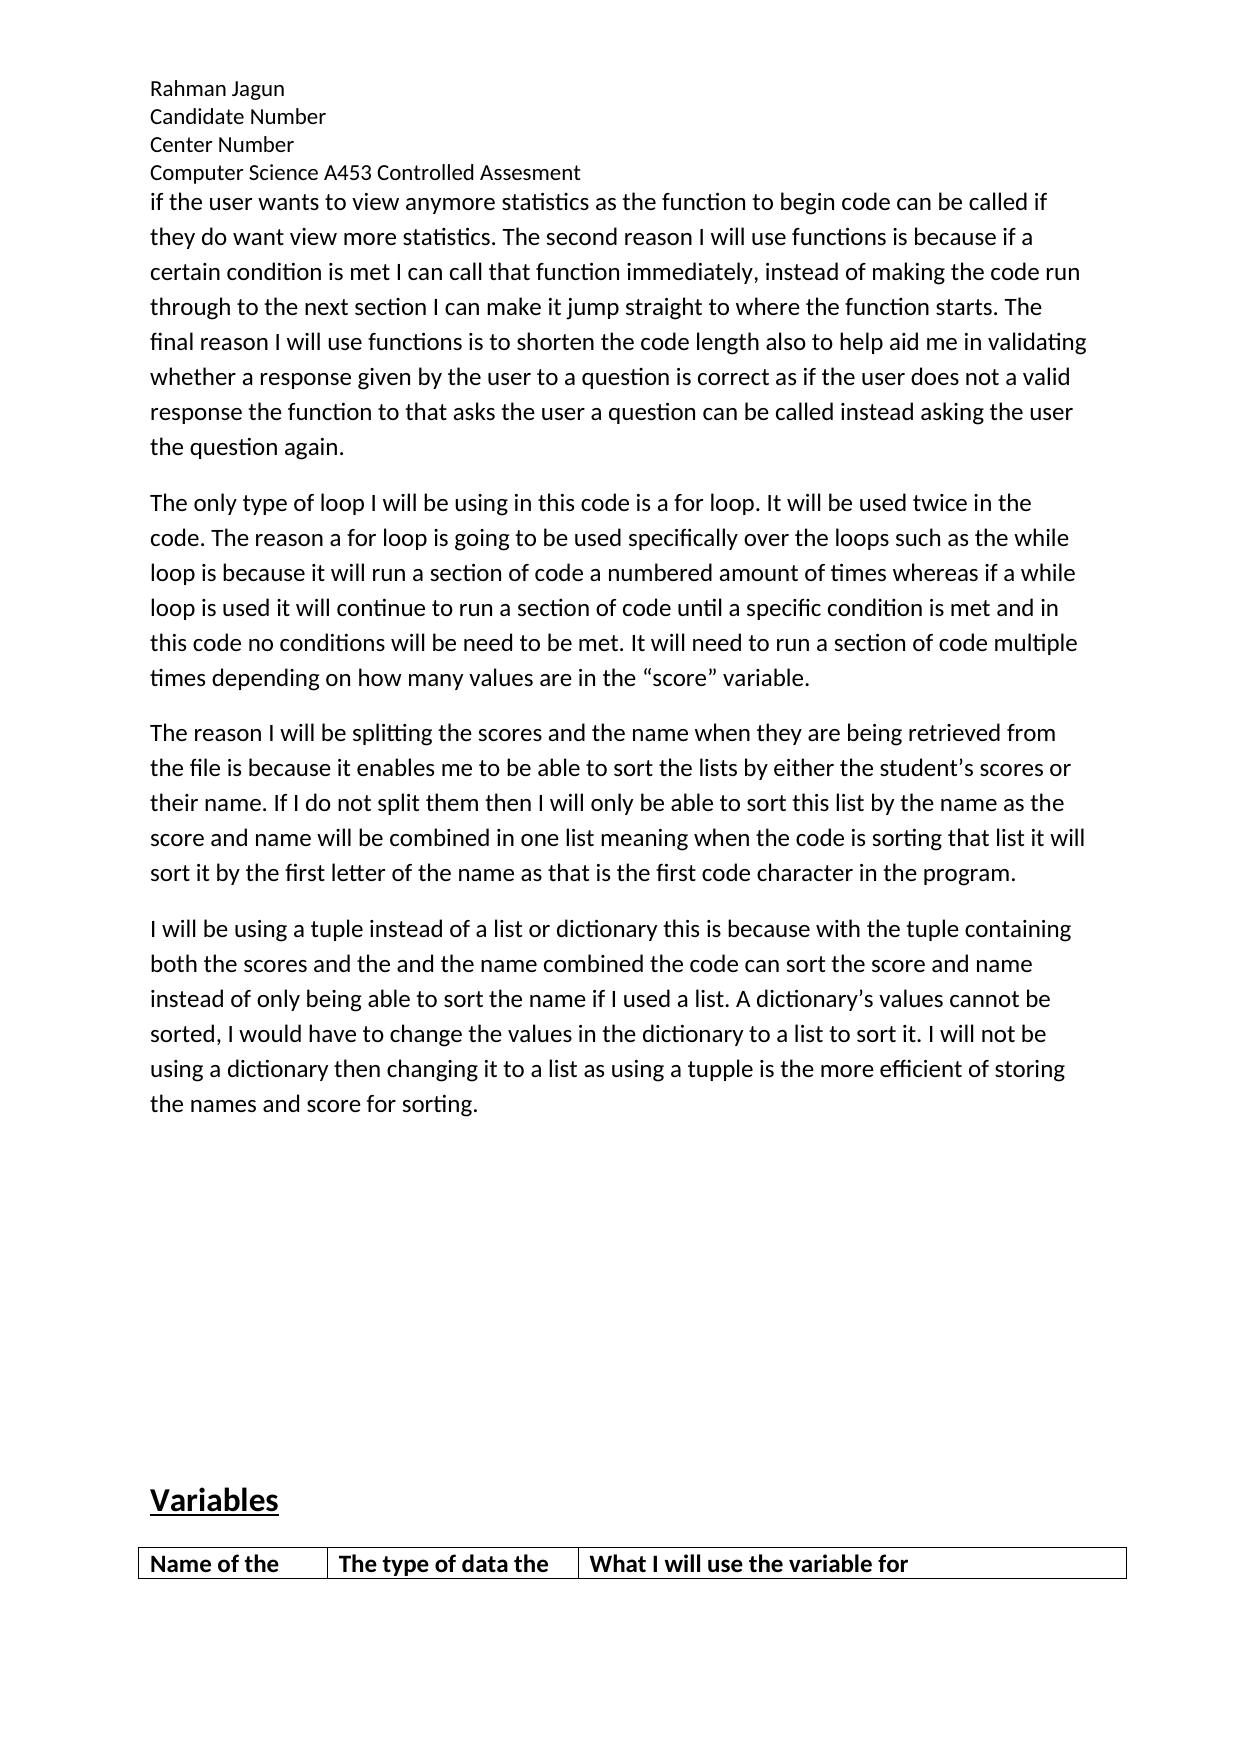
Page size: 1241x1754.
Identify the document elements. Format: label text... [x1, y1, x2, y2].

text I will be using a tuple instead of a list or dictionary this is because with the tuple containing both the scores and the and the name combined the code can sort the score and name instead of only being able to sort the name if I used a list. A dictionary’s values cannot be sorted, I would have to change the values in the dictionary to a list to sort it. I will not be using a dictionary then changing it to a list as using a tupple is the more efficient of storing the names and score for sorting. [150, 913, 1090, 1119]
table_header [139, 1548, 327, 1578]
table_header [579, 1548, 1126, 1578]
text The reason I will be splitting the scores and the name when they are being retrieved from the file is because it enables me to be able to sort the lists by either the student’s scores or their name. If I do not split them then I will only be able to sort this list by the name as the score and name will be combined in one list meaning when the code is sorting that list it will sort it by the first letter of the name as that is the first code character in the program. [150, 717, 1090, 888]
text Variables [150, 1479, 1090, 1520]
text The only type of loop I will be using in this code is a for loop. It will be used twice in the code. The reason a for loop is going to be used specifically over the loops such as the while loop is because it will run a section of code a numbered amount of times whereas if a while loop is used it will continue to run a section of code until a specific condition is met and in this code no conditions will be need to be met. It will need to run a section of code multiple times depending on how many values are in the “score” variable. [150, 487, 1090, 692]
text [150, 186, 1090, 461]
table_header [328, 1548, 578, 1578]
